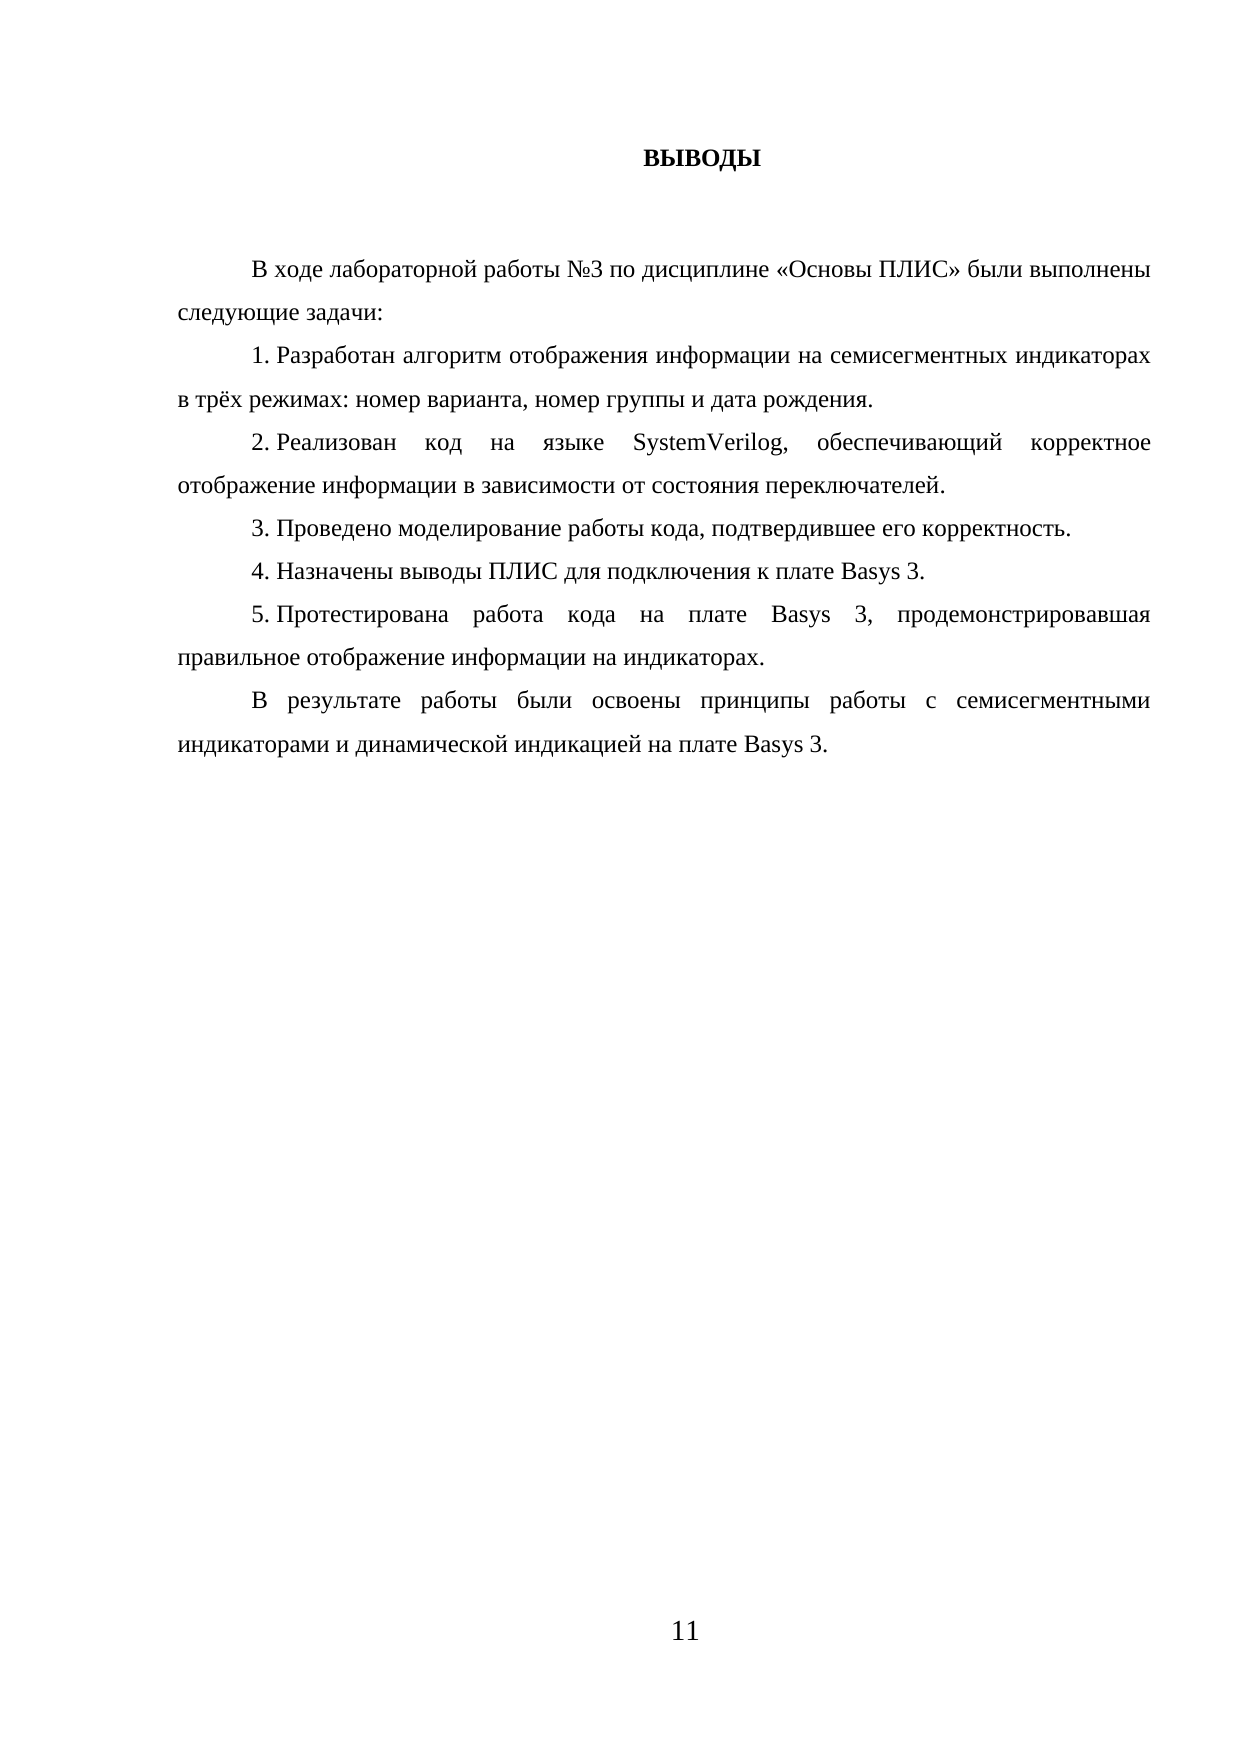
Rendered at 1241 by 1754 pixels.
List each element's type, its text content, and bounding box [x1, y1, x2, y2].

list Проведено моделирование работы кода, подтвердившее его корректность. [177, 513, 1152, 542]
text В результате работы были освоены принципы работы с семисегментными индикаторами и динамической индикацией на плате Basys 3. [177, 686, 1152, 757]
text В ходе лабораторной работы №3 по дисциплине «Основы ПЛИС» были выполнены следующие задачи: [177, 254, 1152, 326]
list Реализован код на языке SystemVerilog, обеспечивающий корректное отображение информации в зависимости от состояния переключателей. [177, 427, 1152, 499]
list Протестирована работа кода на плате Basys 3, продемонстрировавшая правильное отображение информации на индикаторах. [177, 599, 1152, 671]
list Разработан алгоритм отображения информации на семисегментных индикаторах в трёх режимах: номер варианта, номер группы и дата рождения. [177, 341, 1152, 412]
list Назначены выводы ПЛИС для подключения к плате Basys 3. [177, 556, 1152, 585]
subtitle Выводы [252, 143, 1152, 172]
